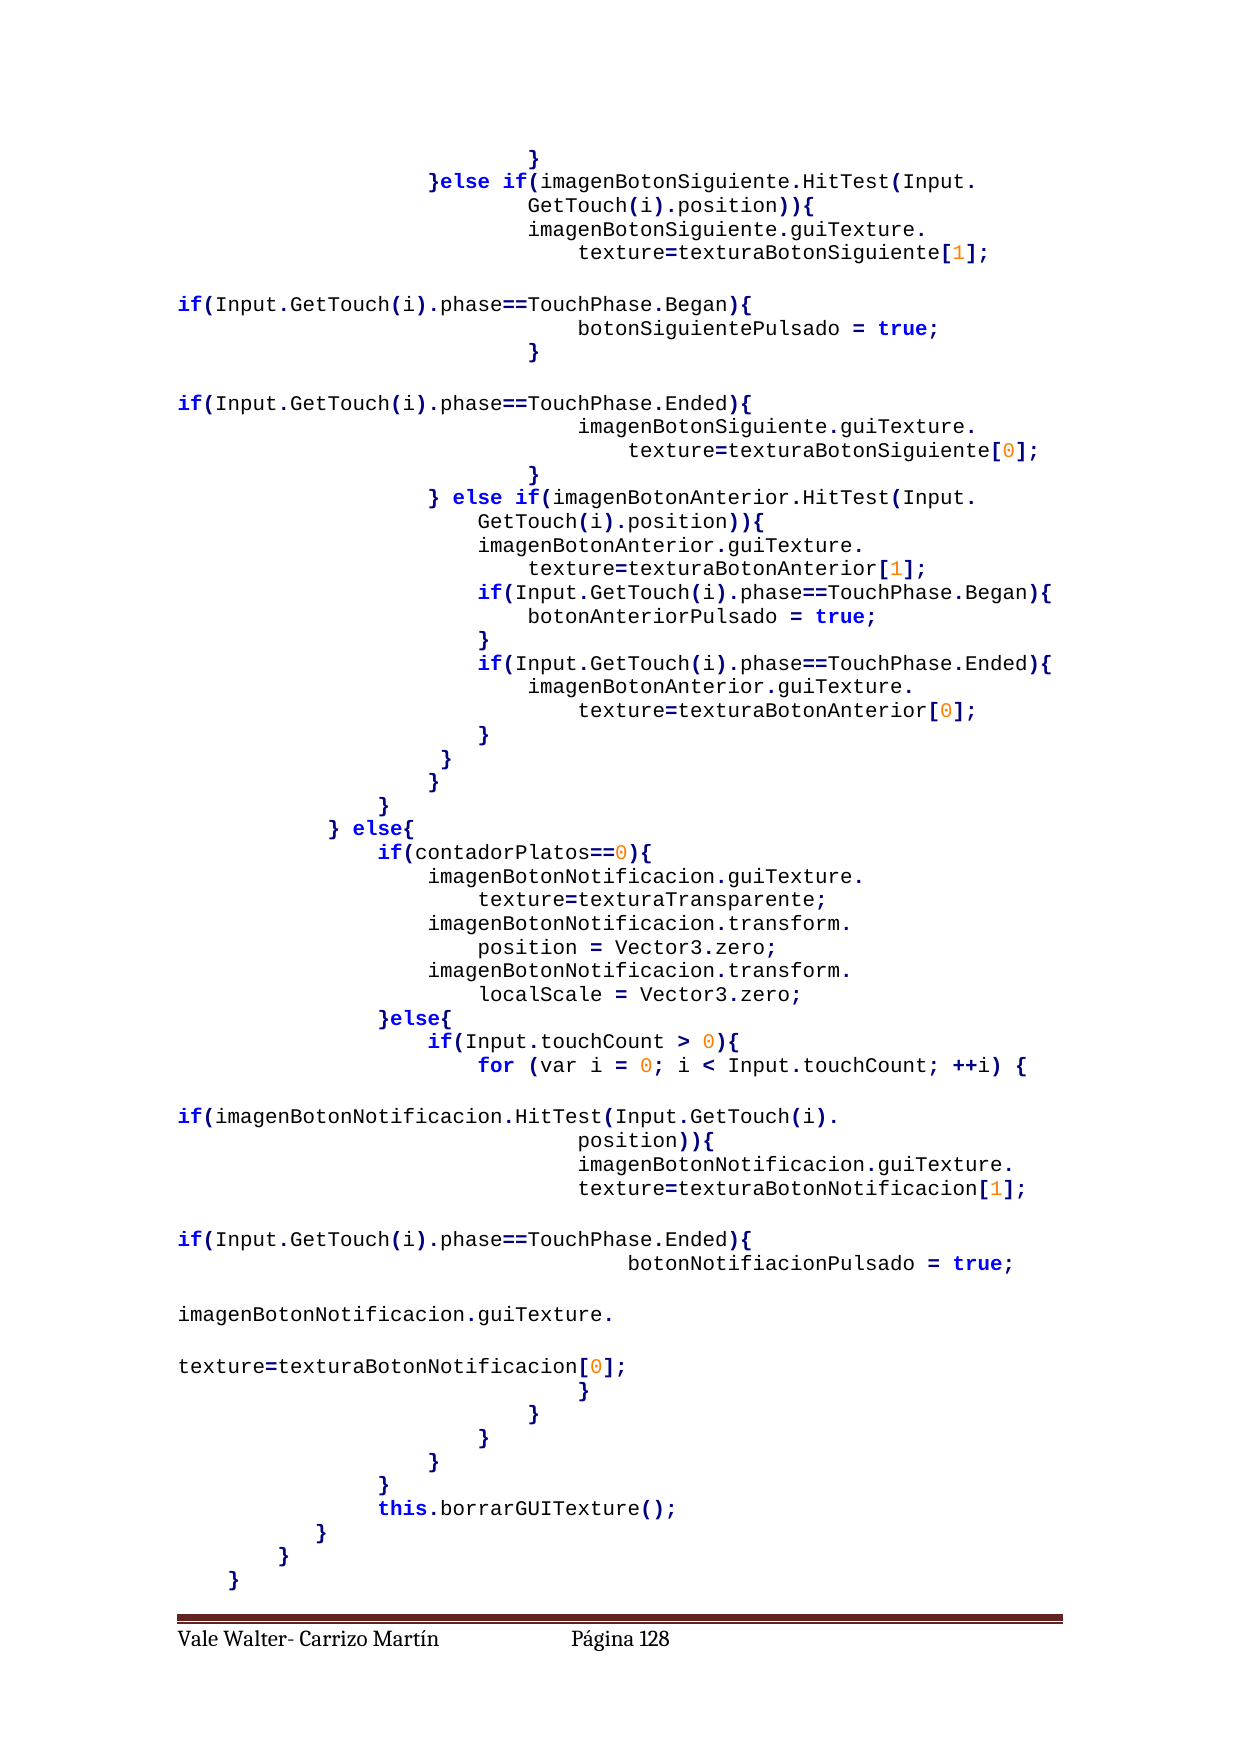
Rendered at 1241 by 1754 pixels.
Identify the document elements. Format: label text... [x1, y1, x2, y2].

text texture=texturaBotonSiguiente[0]; [177, 440, 1063, 464]
text imagenBotonSiguiente.guiTexture. [177, 416, 1063, 440]
text GetTouch(i).position)){ [177, 195, 1063, 218]
text botonSiguientePulsado = true; [177, 317, 1063, 341]
text } [177, 1569, 1063, 1593]
text for (var i = 0; i < Input.touchCount; ++i) { [177, 1055, 1063, 1078]
text imagenBotonNotificacion.guiTexture. [177, 1276, 1063, 1328]
text if(Input.touchCount > 0){ [177, 1031, 1063, 1055]
text } [177, 1380, 1063, 1403]
text imagenBotonNotificacion.transform. [177, 913, 1063, 937]
text } [177, 724, 1063, 747]
text texture=texturaBotonNotificacion[1]; [177, 1177, 1063, 1201]
text if(contadorPlatos==0){ [177, 842, 1063, 866]
text position)){ [177, 1130, 1063, 1154]
text if(imagenBotonNotificacion.HitTest(Input.GetTouch(i). [177, 1078, 1063, 1130]
text } [177, 1403, 1063, 1427]
text } [177, 1545, 1063, 1569]
text } [177, 1522, 1063, 1545]
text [177, 266, 1063, 317]
text } [177, 771, 1063, 795]
text texture=texturaBotonAnterior[0]; [177, 700, 1063, 724]
text imagenBotonAnterior.guiTexture. [177, 677, 1063, 700]
text imagenBotonNotificacion.transform. [177, 960, 1063, 984]
text localScale = Vector3.zero; [177, 984, 1063, 1008]
text }else if(imagenBotonSiguiente.HitTest(Input. [177, 171, 1063, 195]
text imagenBotonNotificacion.guiTexture. [177, 866, 1063, 889]
text } [177, 341, 1063, 365]
text texture=texturaBotonNotificacion[0]; [177, 1328, 1063, 1380]
text } [177, 1427, 1063, 1451]
text if(Input.GetTouch(i).phase==TouchPhase.Ended){ [177, 1201, 1063, 1253]
text } [177, 1474, 1063, 1498]
text if(Input.GetTouch(i).phase==TouchPhase.Ended){ [177, 365, 1063, 416]
text if(Input.GetTouch(i).phase==TouchPhase.Began){ [177, 582, 1063, 606]
text } [177, 629, 1063, 653]
text } [177, 148, 1063, 171]
text imagenBotonAnterior.guiTexture. [177, 535, 1063, 558]
text botonNotifiacionPulsado = true; [177, 1253, 1063, 1276]
text imagenBotonNotificacion.guiTexture. [177, 1154, 1063, 1177]
text GetTouch(i).position)){ [177, 511, 1063, 535]
text texture=texturaBotonSiguiente[1]; [177, 242, 1063, 266]
text } else if(imagenBotonAnterior.HitTest(Input. [177, 487, 1063, 511]
text botonAnteriorPulsado = true; [177, 606, 1063, 629]
text imagenBotonSiguiente.guiTexture. [177, 218, 1063, 242]
text this.borrarGUITexture(); [177, 1498, 1063, 1522]
text }else{ [177, 1008, 1063, 1031]
text position = Vector3.zero; [177, 937, 1063, 960]
text } [177, 747, 1063, 771]
text if(Input.GetTouch(i).phase==TouchPhase.Ended){ [177, 653, 1063, 677]
text texture=texturaBotonAnterior[1]; [177, 558, 1063, 582]
text } [177, 464, 1063, 487]
text } else{ [177, 818, 1063, 842]
text } [177, 1451, 1063, 1474]
text } [177, 795, 1063, 818]
text texture=texturaTransparente; [177, 889, 1063, 913]
